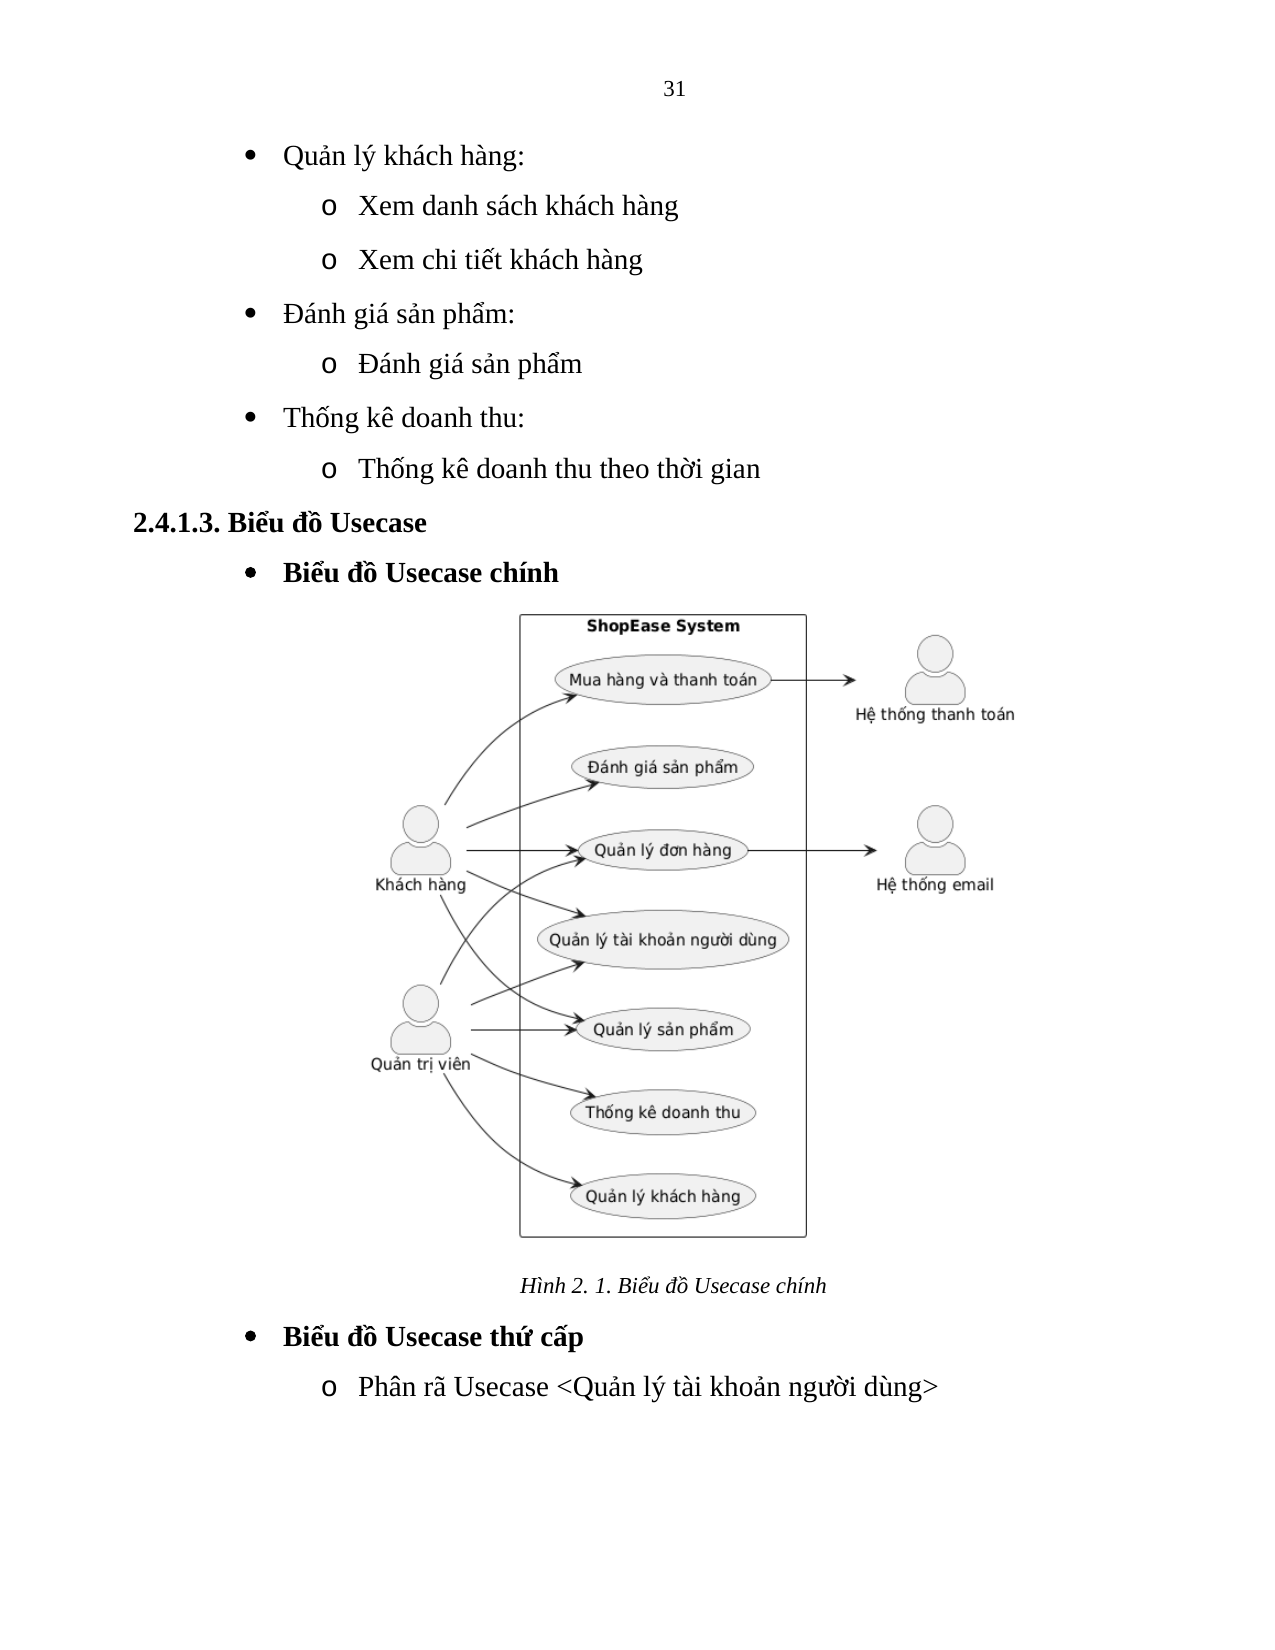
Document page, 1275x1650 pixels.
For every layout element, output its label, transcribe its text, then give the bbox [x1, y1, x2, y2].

text 2.4.1.3. Biểu đồ Usecase [133, 505, 1216, 539]
list Biểu đồ Usecase thứ cấp [245, 1319, 1157, 1352]
list Đánh giá sản phẩm: [245, 296, 1157, 330]
list Thống kê doanh thu: [245, 401, 1157, 434]
list Thống kê doanh thu theo thời gian [320, 451, 1157, 487]
list Quản lý khách hàng: [245, 138, 1157, 171]
list Phân rã Usecase <Quản lý tài khoản người dùng> [320, 1369, 1157, 1405]
list Xem danh sách khách hàng [320, 188, 1157, 224]
list Đánh giá sản phẩm [320, 347, 1157, 383]
list Xem chi tiết khách hàng [320, 242, 1157, 278]
text Hình 2. 1. Biểu đồ Usecase chính [133, 1272, 1216, 1298]
picture [341, 605, 1024, 1255]
list Biểu đồ Usecase chính [245, 555, 1157, 589]
